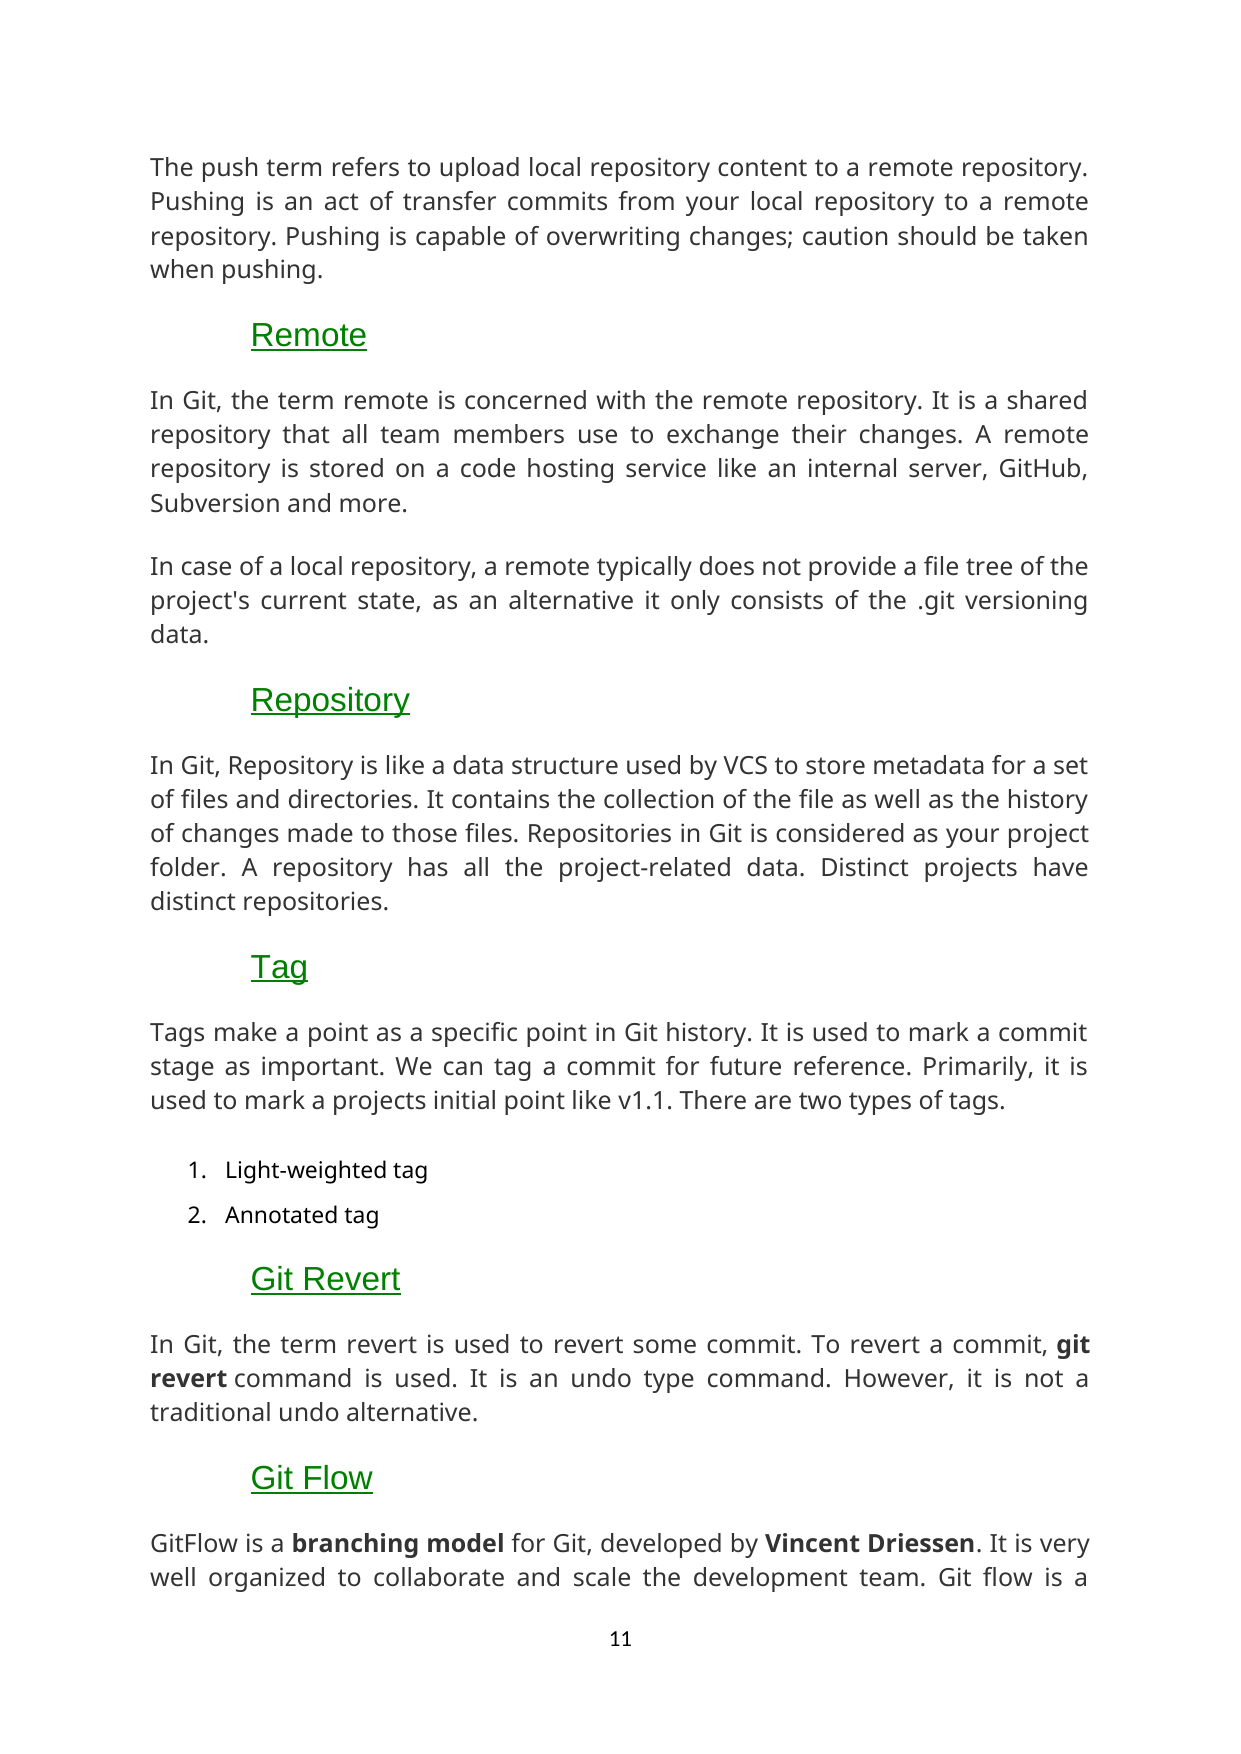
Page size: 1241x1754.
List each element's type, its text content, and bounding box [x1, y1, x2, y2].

list Annotated tag [187, 1191, 1090, 1230]
text The push term refers to upload local repository content to a remote repository. Pushing is an act of transfer commits from your local repository to a remote repository. Pushing is capable of overwriting changes; caution should be taken when pushing. [150, 150, 1090, 286]
subtitle Git Flow [250, 1458, 1090, 1497]
text Tags make a point as a specific point in Git history. It is used to mark a commit stage as important. We can tag a commit for future reference. Primarily, it is used to mark a projects initial point like v1.1. There are two types of tags. [150, 1014, 1090, 1117]
list Light-weighted tag [187, 1146, 1090, 1185]
text In case of a local repository, a remote typically does not provide a file tree of the project's current state, as an alternative it only consists of the .git versioning data. [150, 548, 1090, 651]
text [150, 1526, 1090, 1594]
text In Git, Repository is like a data structure used by VCS to store metadata for a set of files and directories. It contains the collection of the file as well as the history of changes made to those files. Repositories in Git is considered as your project folder. A repository has all the project-related data. Distinct projects have distinct repositories. [150, 747, 1090, 918]
subtitle Repository [250, 680, 1090, 718]
subtitle Git Revert [250, 1259, 1090, 1298]
subtitle Remote [250, 315, 1090, 354]
subtitle Tag [250, 947, 1090, 985]
text In Git, the term revert is used to revert some commit. To revert a commit, git revert command is used. It is an undo type command. However, it is not a traditional undo alternative. [150, 1327, 1090, 1429]
text In Git, the term remote is concerned with the remote repository. It is a shared repository that all team members use to exchange their changes. A remote repository is stored on a code hosting service like an internal server, GitHub, Subversion and more. [150, 383, 1090, 519]
